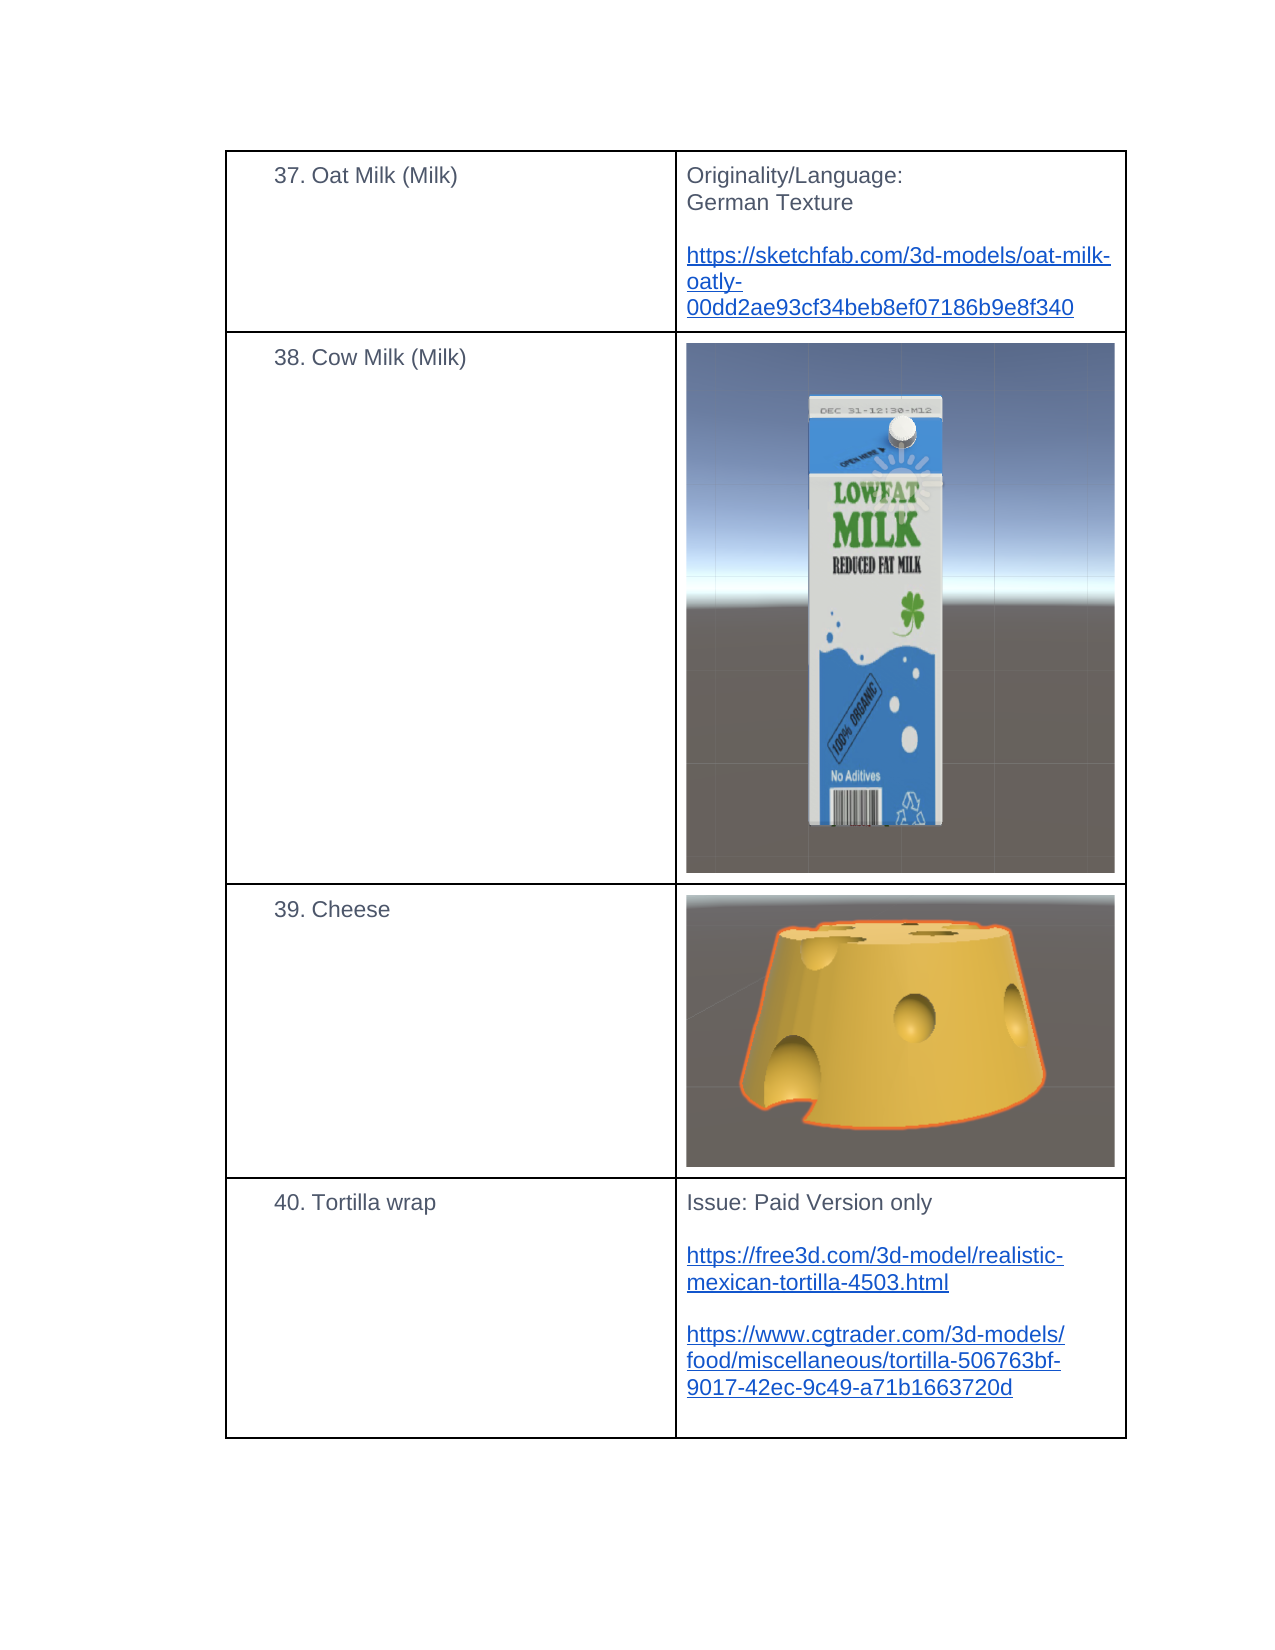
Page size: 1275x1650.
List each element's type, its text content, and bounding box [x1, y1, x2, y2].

table_cell Cow Milk (Milk) [227, 333, 675, 883]
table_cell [677, 1179, 1125, 1437]
table_cell Originality/Language: German Texture https://sketchfab.com/3d-models/oat-milk-oatly-00dd2ae93cf34beb8ef07186b9e8f340 [677, 152, 1125, 331]
table_cell Tortilla wrap [227, 1179, 675, 1437]
table_cell [677, 333, 1125, 883]
table_cell Cheese [227, 885, 675, 1177]
table_cell [677, 885, 1125, 1177]
picture [686, 895, 1115, 1167]
table_cell Oat Milk (Milk) [227, 152, 675, 331]
picture [686, 343, 1115, 873]
